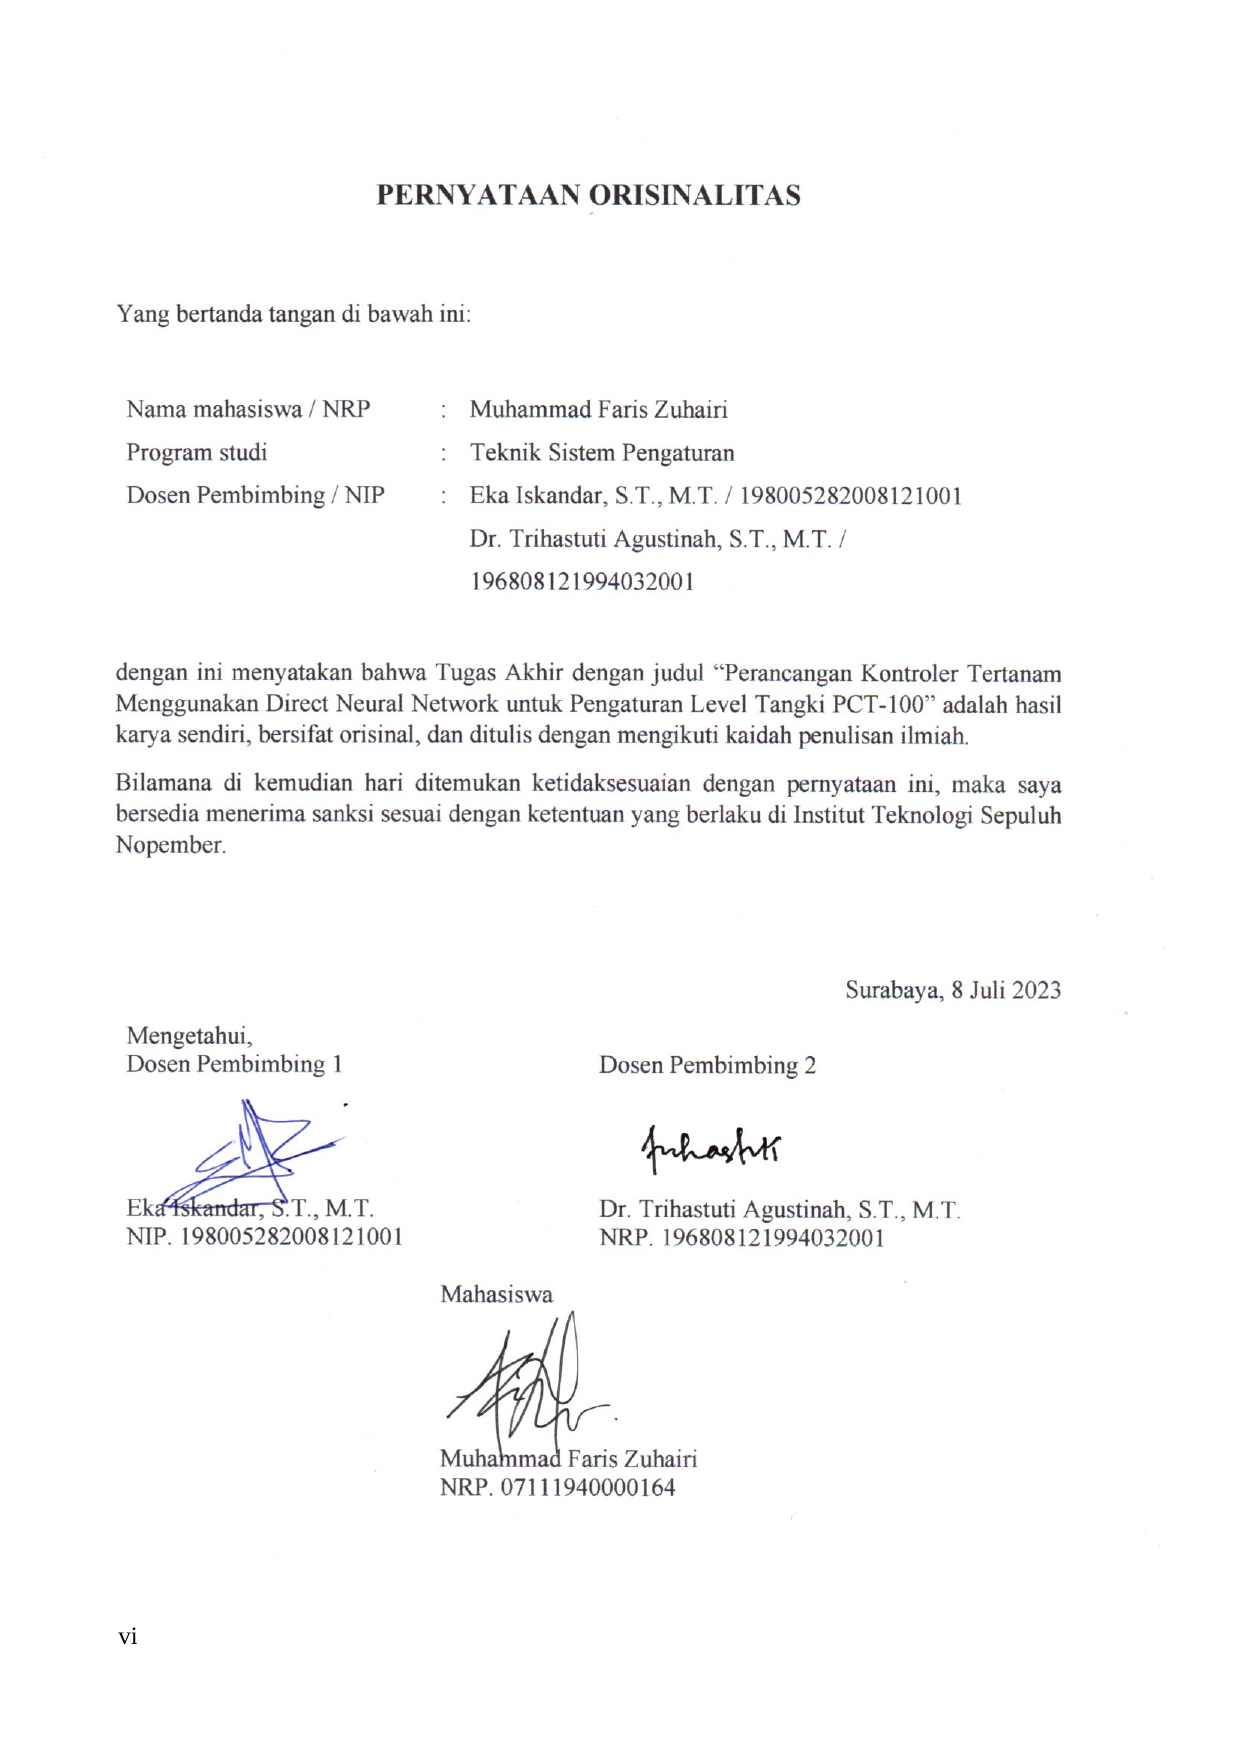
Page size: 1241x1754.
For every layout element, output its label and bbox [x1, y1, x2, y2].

picture [0, 21, 1166, 1566]
